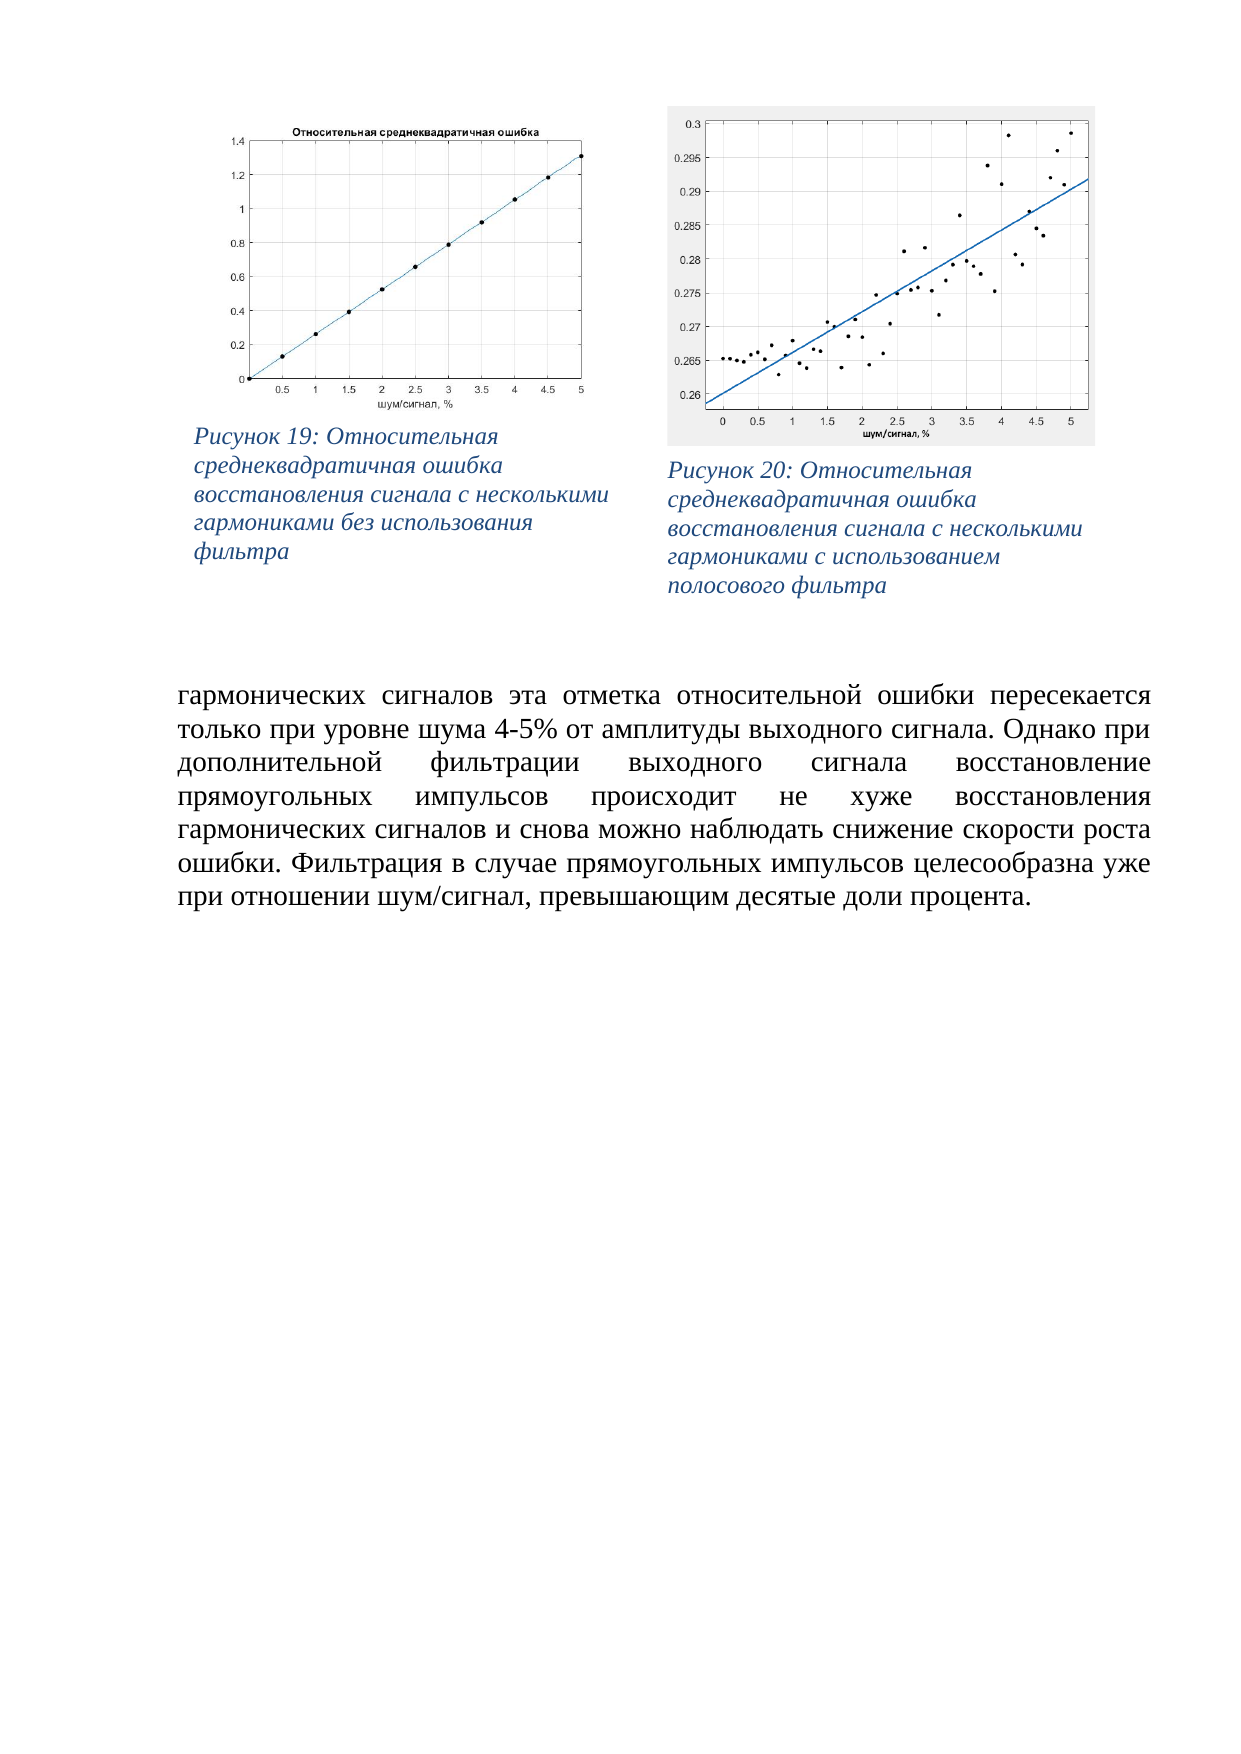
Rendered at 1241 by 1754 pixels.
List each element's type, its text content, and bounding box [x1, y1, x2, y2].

picture [667, 106, 1096, 446]
text гармонических сигналов эта отметка относительной ошибки пересекается только при уровне шума 4-5% от амплитуды выходного сигнала. Однако при дополнительной фильтрации выходного сигнала восстановление прямоугольных импульсов происходит не хуже восстановления гармонических сигналов и снова можно наблюдать снижение скорости роста ошибки. Фильтрация в случае прямоугольных импульсов целесообразна уже при отношении шум/сигнал, превышающим десятые доли процента. [177, 677, 1152, 912]
picture [193, 118, 622, 411]
